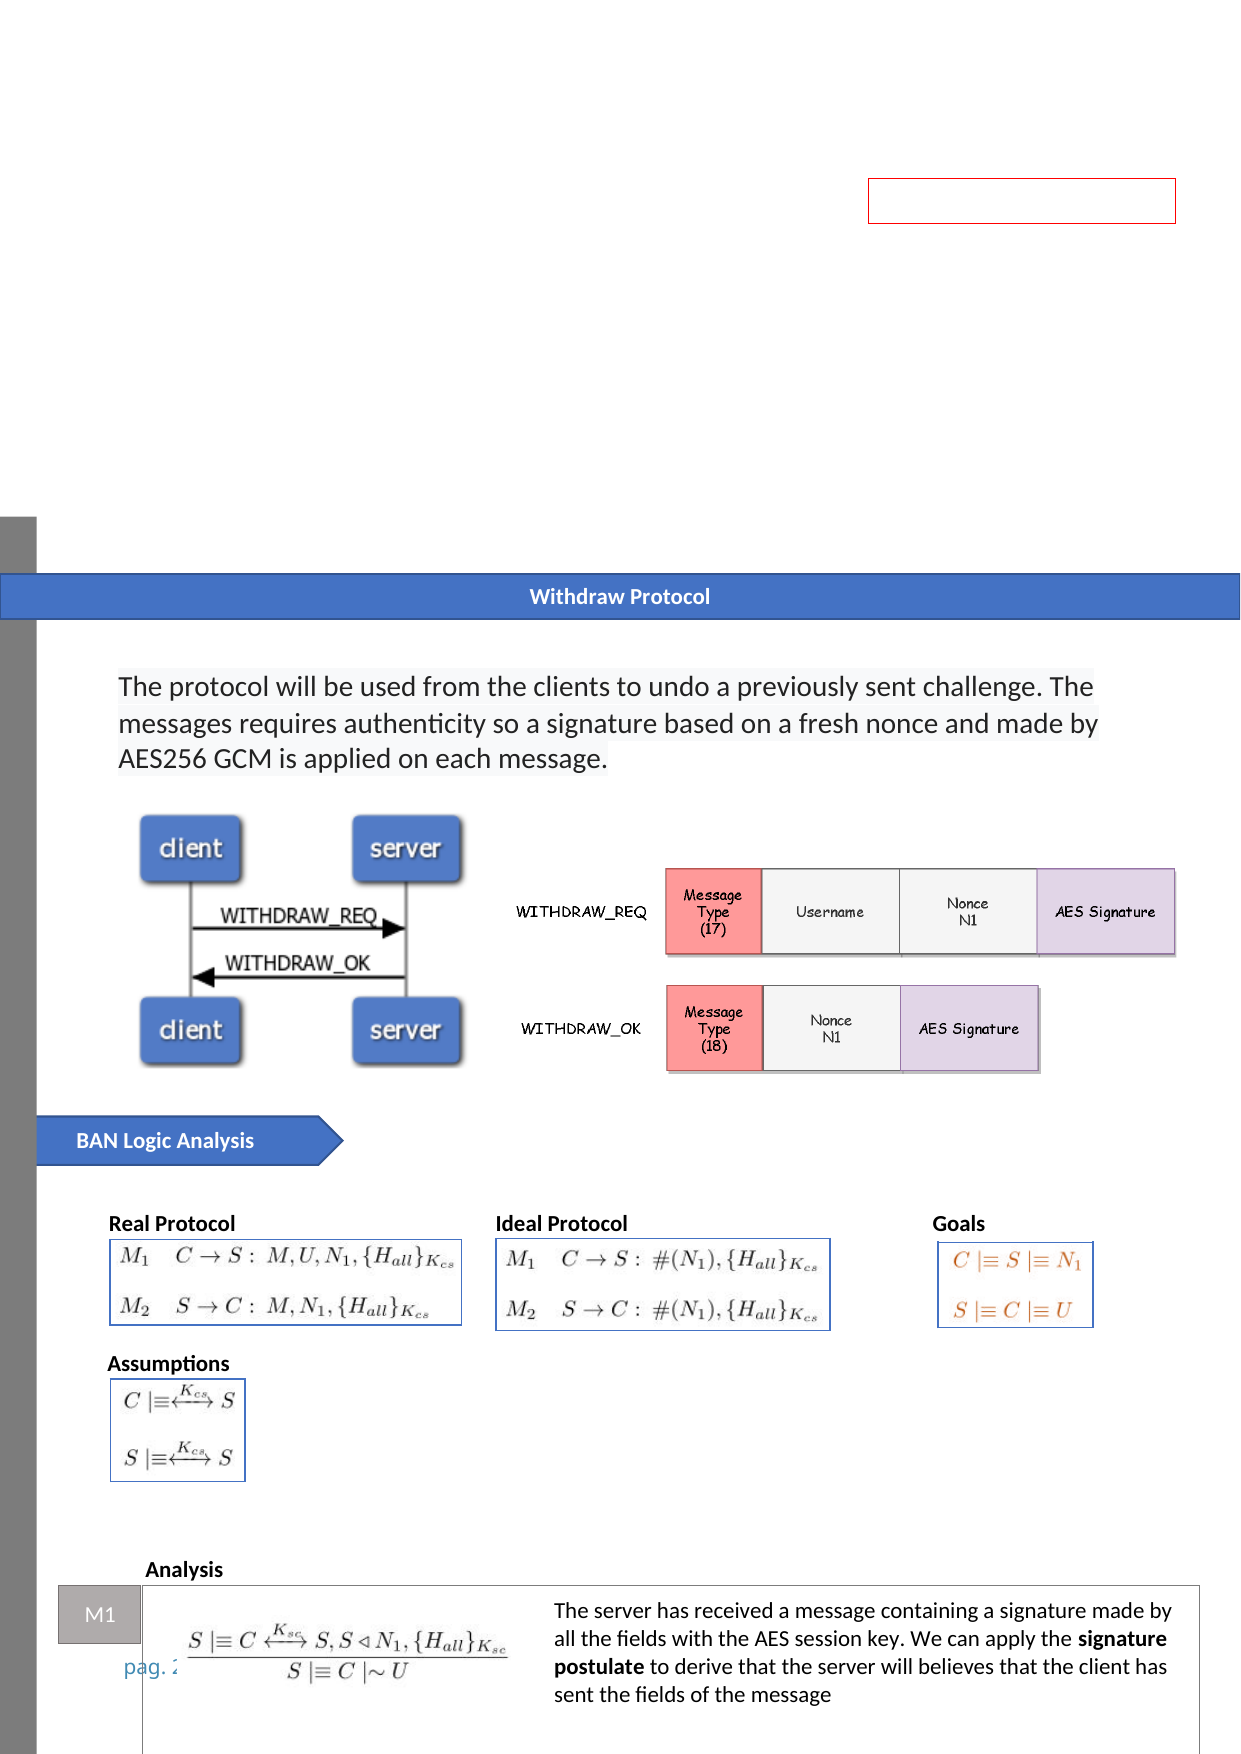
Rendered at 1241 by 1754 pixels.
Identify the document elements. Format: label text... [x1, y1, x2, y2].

picture [111, 1240, 461, 1324]
picture [515, 868, 1177, 1074]
picture [117, 792, 482, 1099]
picture [497, 1239, 829, 1330]
text The protocol will be used from the clients to undo a previously sent challenge. The messages requires authenticity so a signature based on a fresh nonce and made by AES256 GCM is applied on each message. [118, 664, 1122, 776]
picture [176, 1615, 511, 1691]
picture [111, 1380, 244, 1481]
